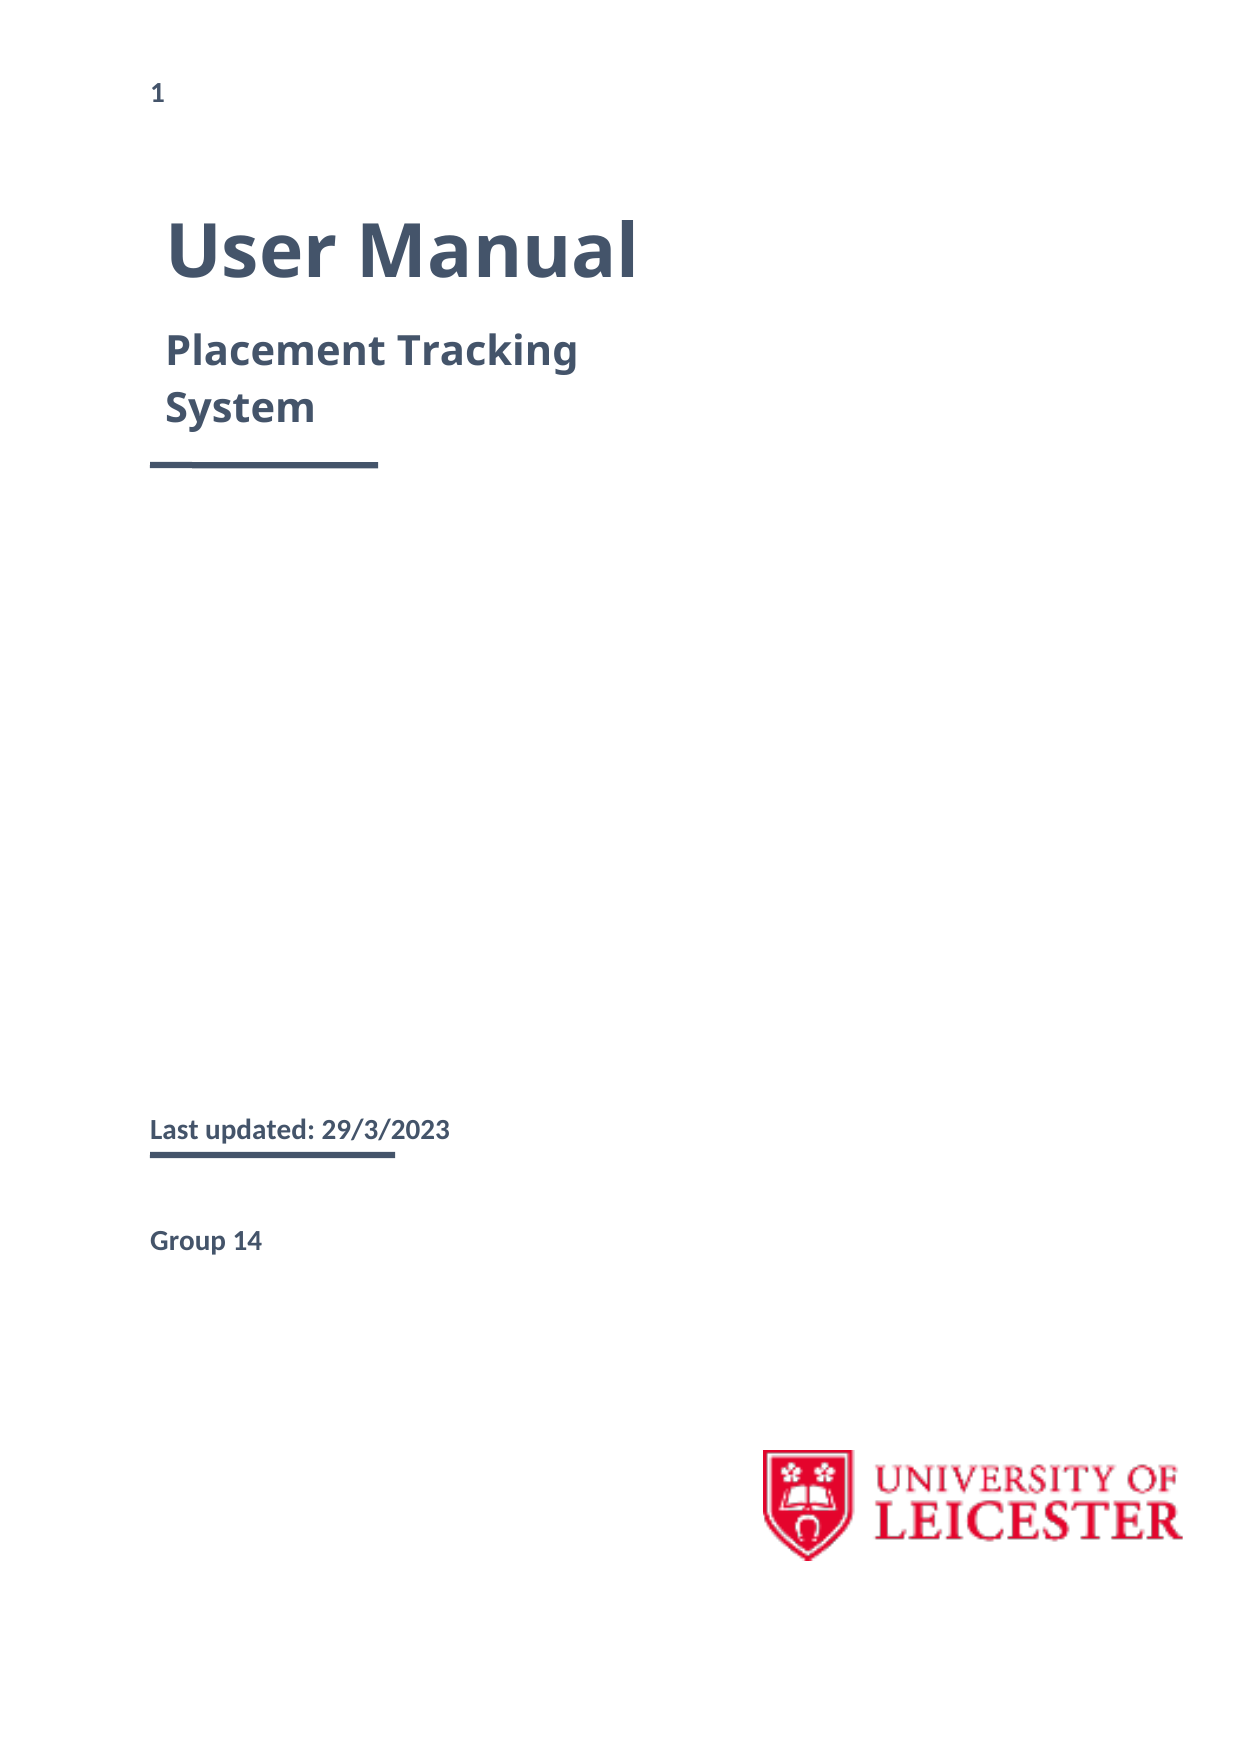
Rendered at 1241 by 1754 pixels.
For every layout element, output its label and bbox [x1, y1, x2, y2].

table_cell [150, 1111, 729, 1295]
table_cell [150, 462, 729, 1111]
table_header [150, 190, 729, 462]
picture [763, 1450, 1183, 1561]
